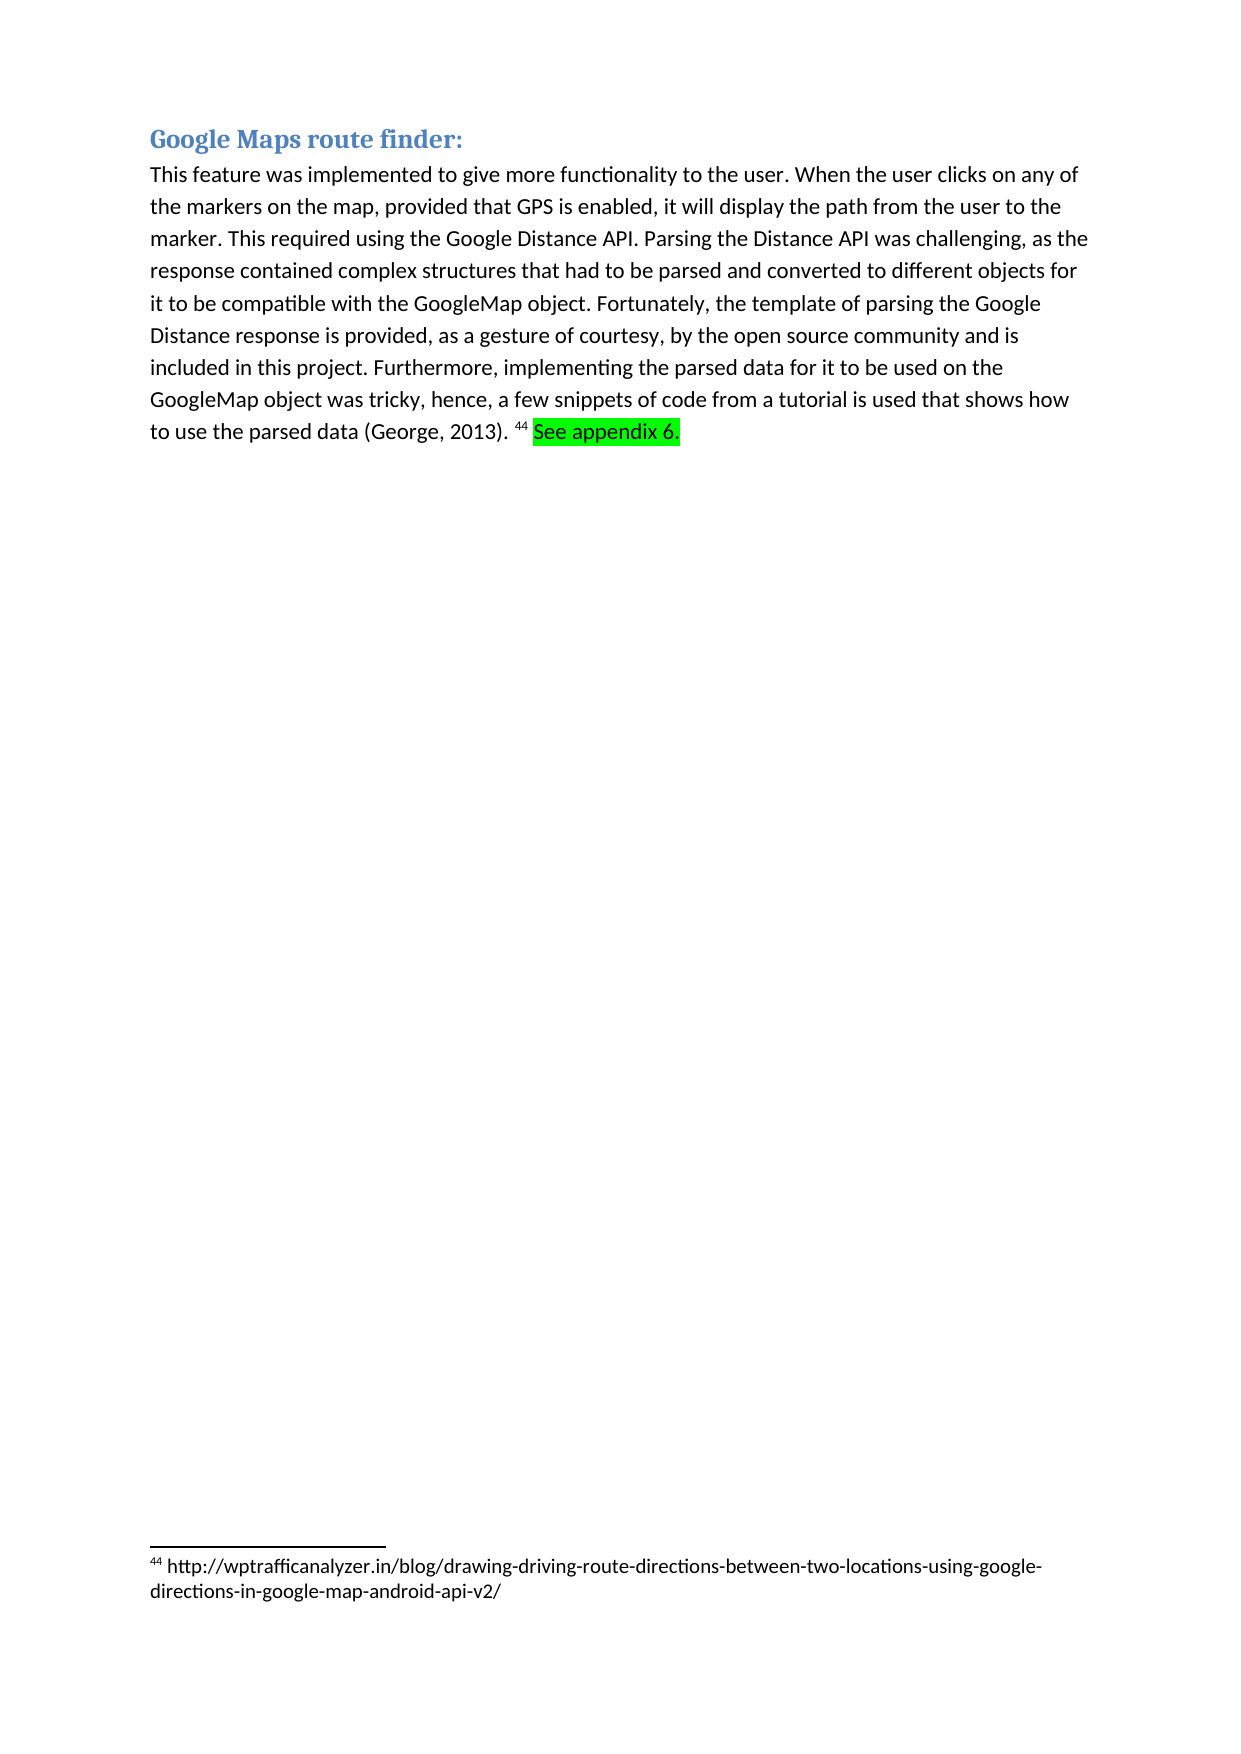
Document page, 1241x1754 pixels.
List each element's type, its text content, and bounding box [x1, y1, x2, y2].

subtitle Google Maps route finder: [150, 124, 1090, 155]
text This feature was implemented to give more functionality to the user. When the user clicks on any of the markers on the map, provided that GPS is enabled, it will display the path from the user to the marker. This required using the Google Distance API. Parsing the Distance API was challenging, as the response contained complex structures that had to be parsed and converted to different objects for it to be compatible with the GoogleMap object. Fortunately, the template of parsing the Google Distance response is provided, as a gesture of courtesy, by the open source community and is included in this project. Furthermore, implementing the parsed data for it to be used on the GoogleMap object was tricky, hence, a few snippets of code from a tutorial is used that shows how to use the parsed data (George, 2013). See appendix 6. [150, 160, 1090, 446]
